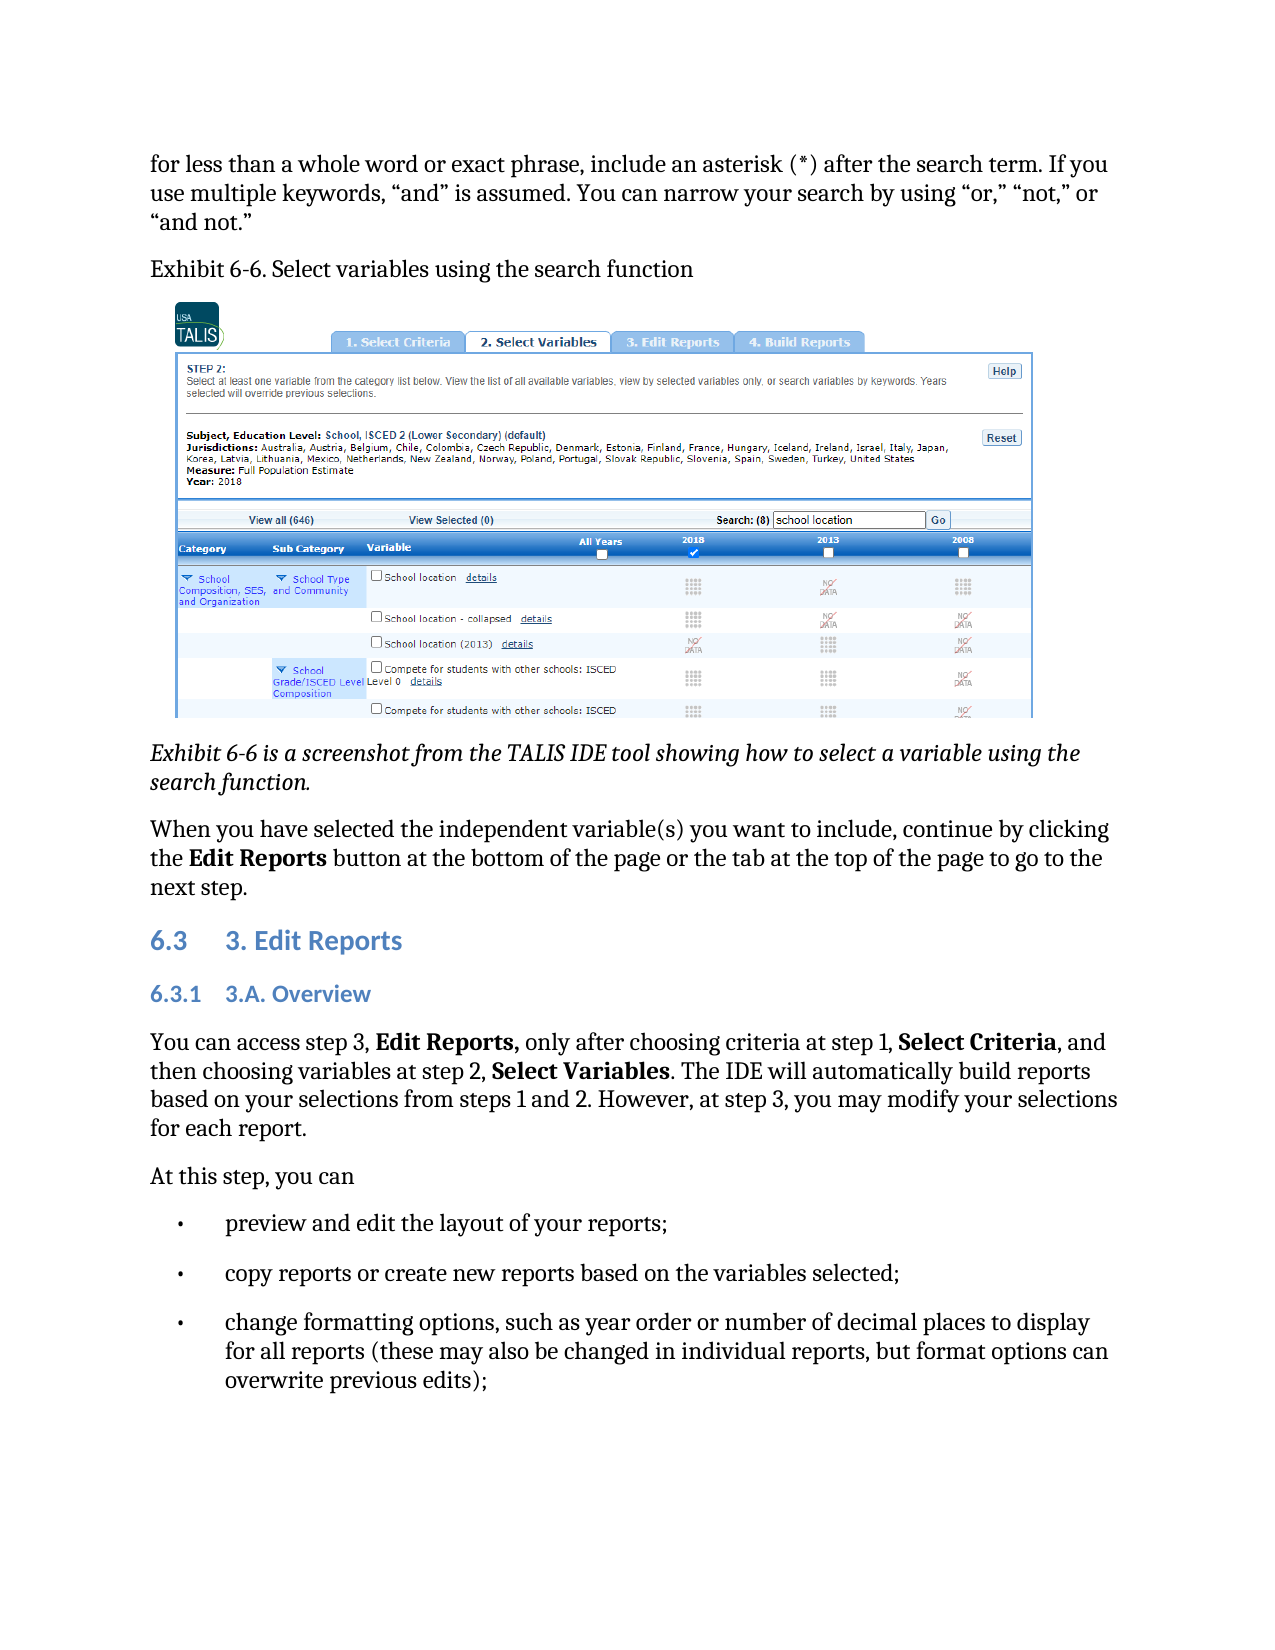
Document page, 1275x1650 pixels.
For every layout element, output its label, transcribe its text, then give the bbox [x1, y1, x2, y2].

text Exhibit 6-6. Select variables using the search function [150, 255, 1125, 284]
list copy reports or create new reports based on the variables selected; [175, 1259, 1125, 1287]
list preview and edit the layout of your reports; [175, 1209, 1125, 1238]
subtitle 6.3 3. Edit Reports [150, 922, 1125, 958]
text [150, 150, 1125, 236]
subtitle 6.3.1 3.A. Overview [150, 978, 1125, 1009]
text When you have selected the independent variable(s) you want to include, continue by clicking the Edit Reports button at the bottom of the page or the tab at the top of the page to go to the next step. [150, 815, 1125, 901]
text You can access step 3, Edit Reports, only after choosing criteria at step 1, Select Criteria, and then choosing variables at step 2, Select Variables. The IDE will automatically build reports based on your selections from steps 1 and 2. However, at step 3, you may modify your selections for each report. [150, 1028, 1125, 1143]
text Exhibit 6-6 is a screenshot from the TALIS IDE tool showing how to select a variable using the search function. [150, 739, 1125, 796]
picture [168, 302, 1044, 718]
text At this step, you can [150, 1162, 1125, 1190]
list change formatting options, such as year order or number of decimal places to display for all reports (these may also be changed in individual reports, but format options can overwrite previous edits); [175, 1308, 1125, 1394]
